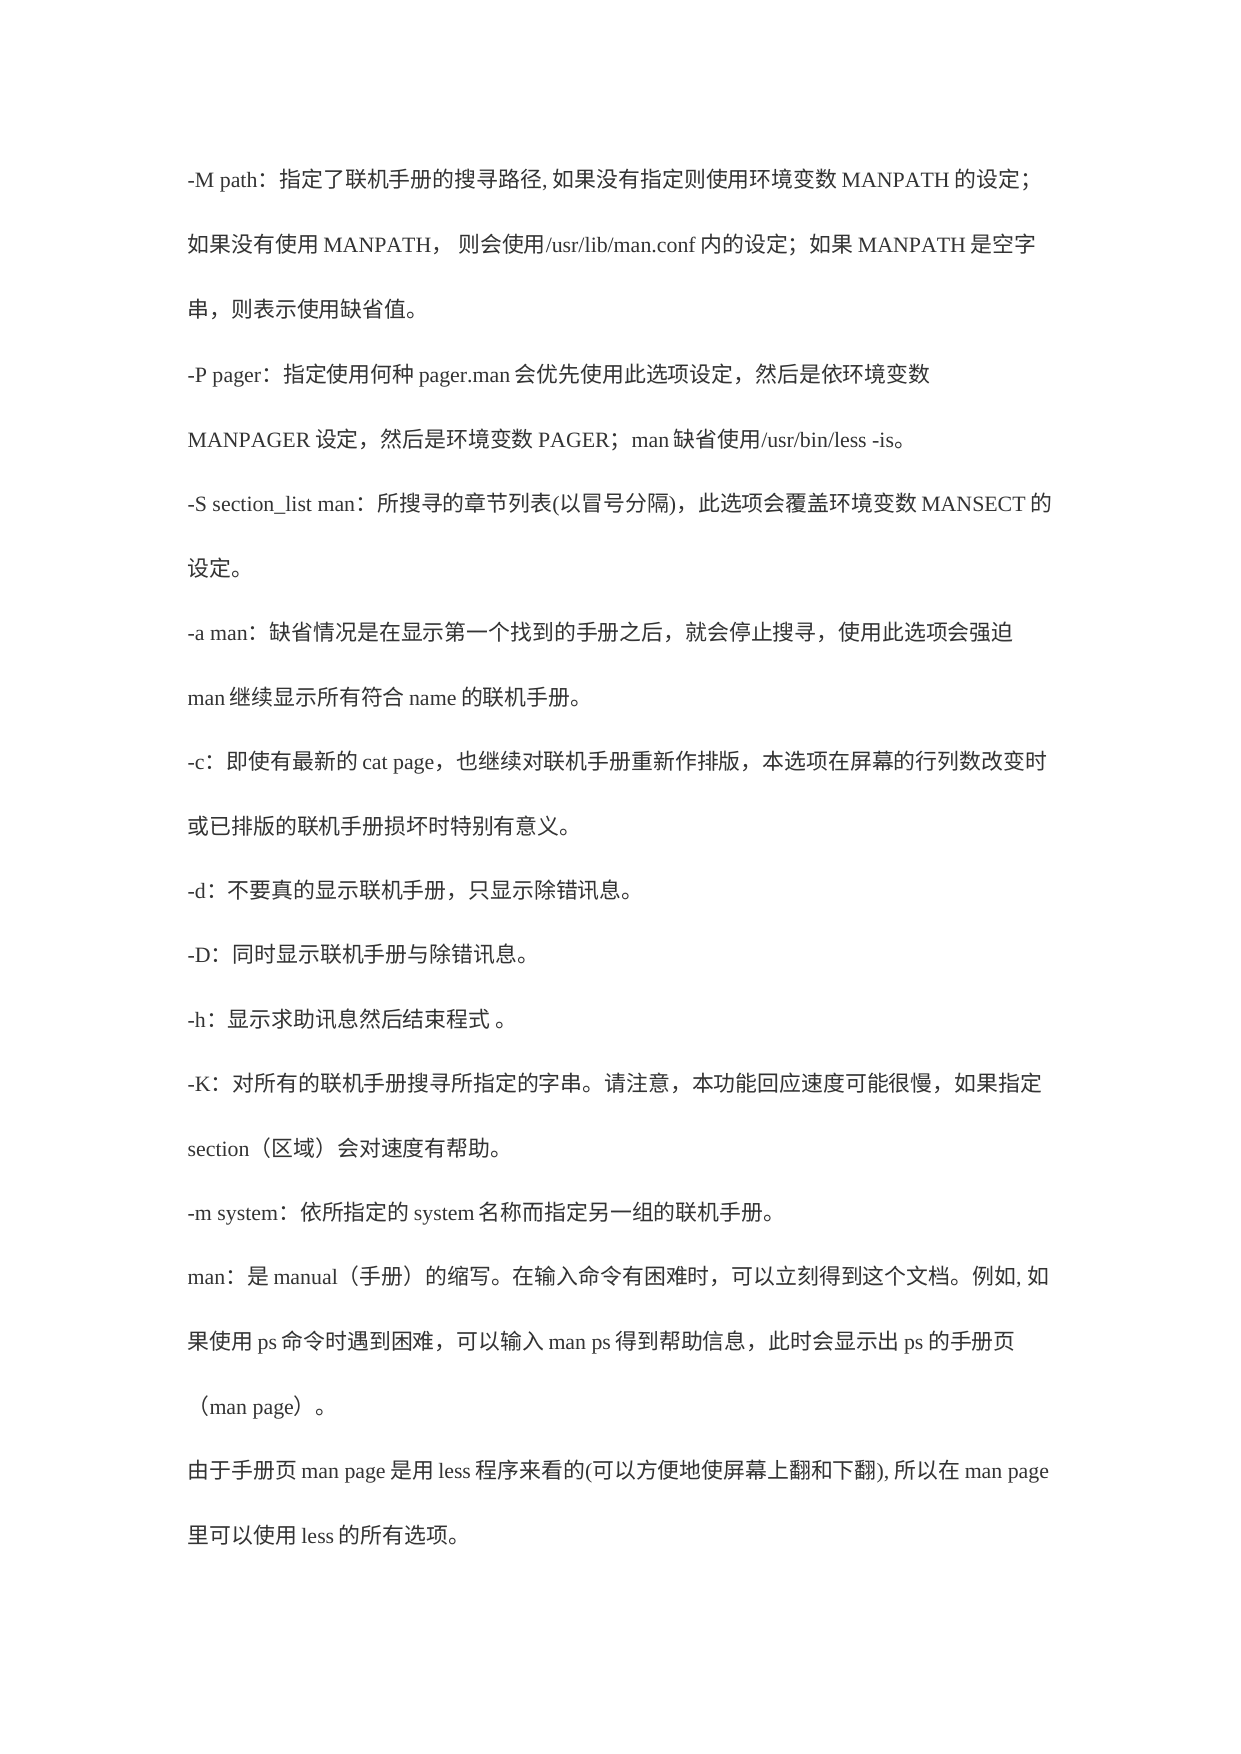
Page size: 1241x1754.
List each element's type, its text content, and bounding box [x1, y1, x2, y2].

text -K：对所有的联机手册搜寻所指定的字串。请注意，本功能回应速度可能很慢，如果指定section（区域）会对速度有帮助。 [187, 1065, 1053, 1163]
text -M path：指定了联机手册的搜寻路径, 如果没有指定则使用环境变数MANPATH的设定；如果没有使用MANPATH， 则会使用/usr/lib/man.conf内的设定；如果MANPATH是空字串，则表示使用缺省值。 [187, 162, 1053, 324]
text -d：不要真的显示联机手册，只显示除错讯息。 [187, 873, 1053, 905]
text -P pager：指定使用何种pager.man会优先使用此选项设定，然后是依环境变数MANPAGER设定，然后是环境变数PAGER；man缺省使用/usr/bin/less -is。 [187, 356, 1053, 454]
text 由于手册页man page是用less程序来看的(可以方便地使屏幕上翻和下翻), 所以在man page里可以使用less的所有选项。 [187, 1453, 1053, 1550]
text man：是manual（手册）的缩写。在输入命令有困难时，可以立刻得到这个文档。例如, 如果使用ps命令时遇到困难，可以输入man ps得到帮助信息，此时会显示出ps的手册页（man page）。 [187, 1259, 1053, 1421]
text -S section_list man：所搜寻的章节列表(以冒号分隔)，此选项会覆盖环境变数MANSECT的设定。 [187, 485, 1053, 583]
text -a man：缺省情况是在显示第一个找到的手册之后，就会停止搜寻，使用此选项会强迫man继续显示所有符合name的联机手册。 [187, 614, 1053, 712]
text -c：即使有最新的cat page，也继续对联机手册重新作排版，本选项在屏幕的行列数改变时或已排版的联机手册损坏时特别有意义。 [187, 744, 1053, 841]
text -m system：依所指定的system名称而指定另一组的联机手册。 [187, 1194, 1053, 1227]
text -D：同时显示联机手册与除错讯息。 [187, 937, 1053, 969]
text -h：显示求助讯息然后结束程式 。 [187, 1001, 1053, 1034]
